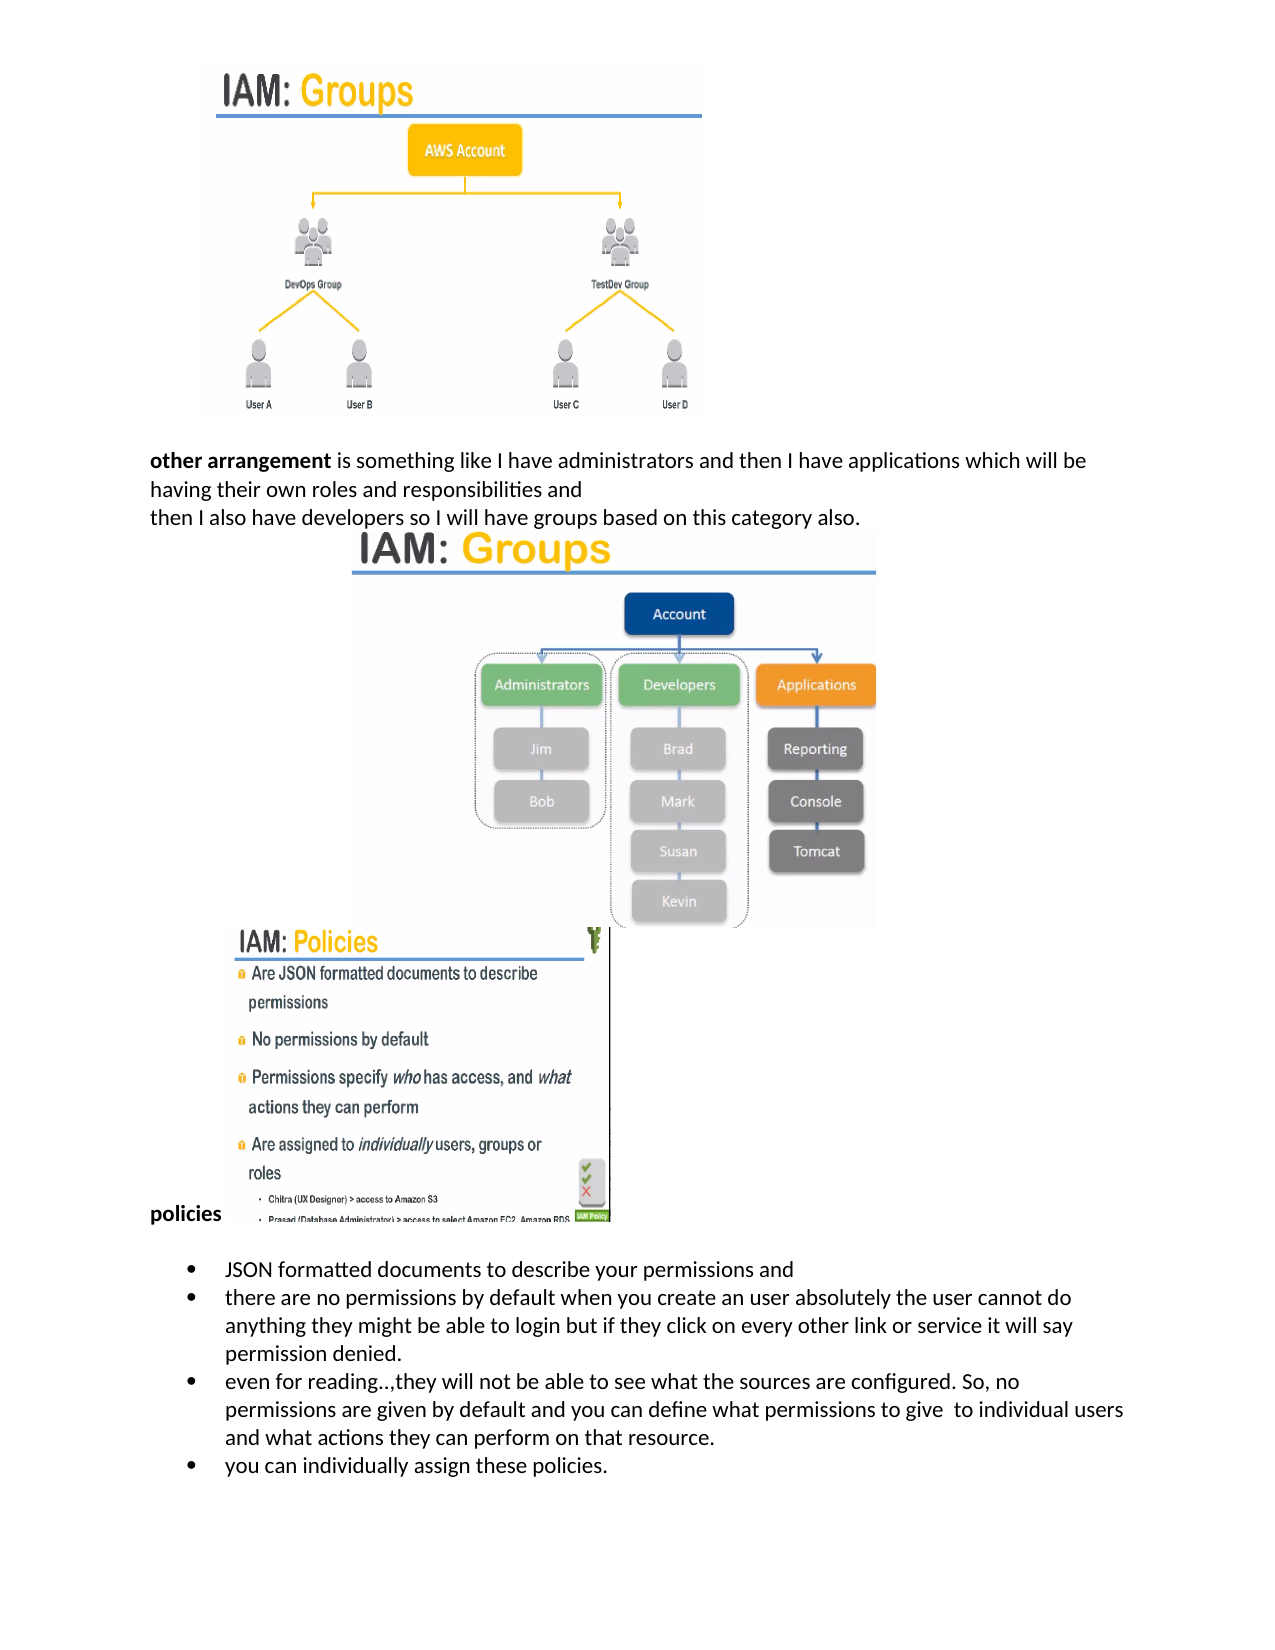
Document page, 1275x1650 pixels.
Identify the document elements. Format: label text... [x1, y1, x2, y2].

list there are no permissions by default when you create an user absolutely the user cannot do anything they might be able to login but if they click on every other link or service it will say permission denied. [187, 1283, 1125, 1367]
picture [227, 530, 877, 1222]
list JSON formatted documents to describe your permissions and [187, 1255, 1125, 1283]
picture [201, 65, 702, 419]
text then I also have developers so I will have groups based on this category also. [150, 503, 1125, 531]
text policies [150, 927, 1125, 1227]
list you can individually assign these policies. [187, 1451, 1125, 1479]
list even for reading..,they will not be able to see what the sources are configured. So, no permissions are given by default and you can define what permissions to give to individual users and what actions they can perform on that resource. [187, 1367, 1125, 1451]
text other arrangement is something like I have administrators and then I have applications which will be having their own roles and responsibilities and [150, 447, 1125, 503]
